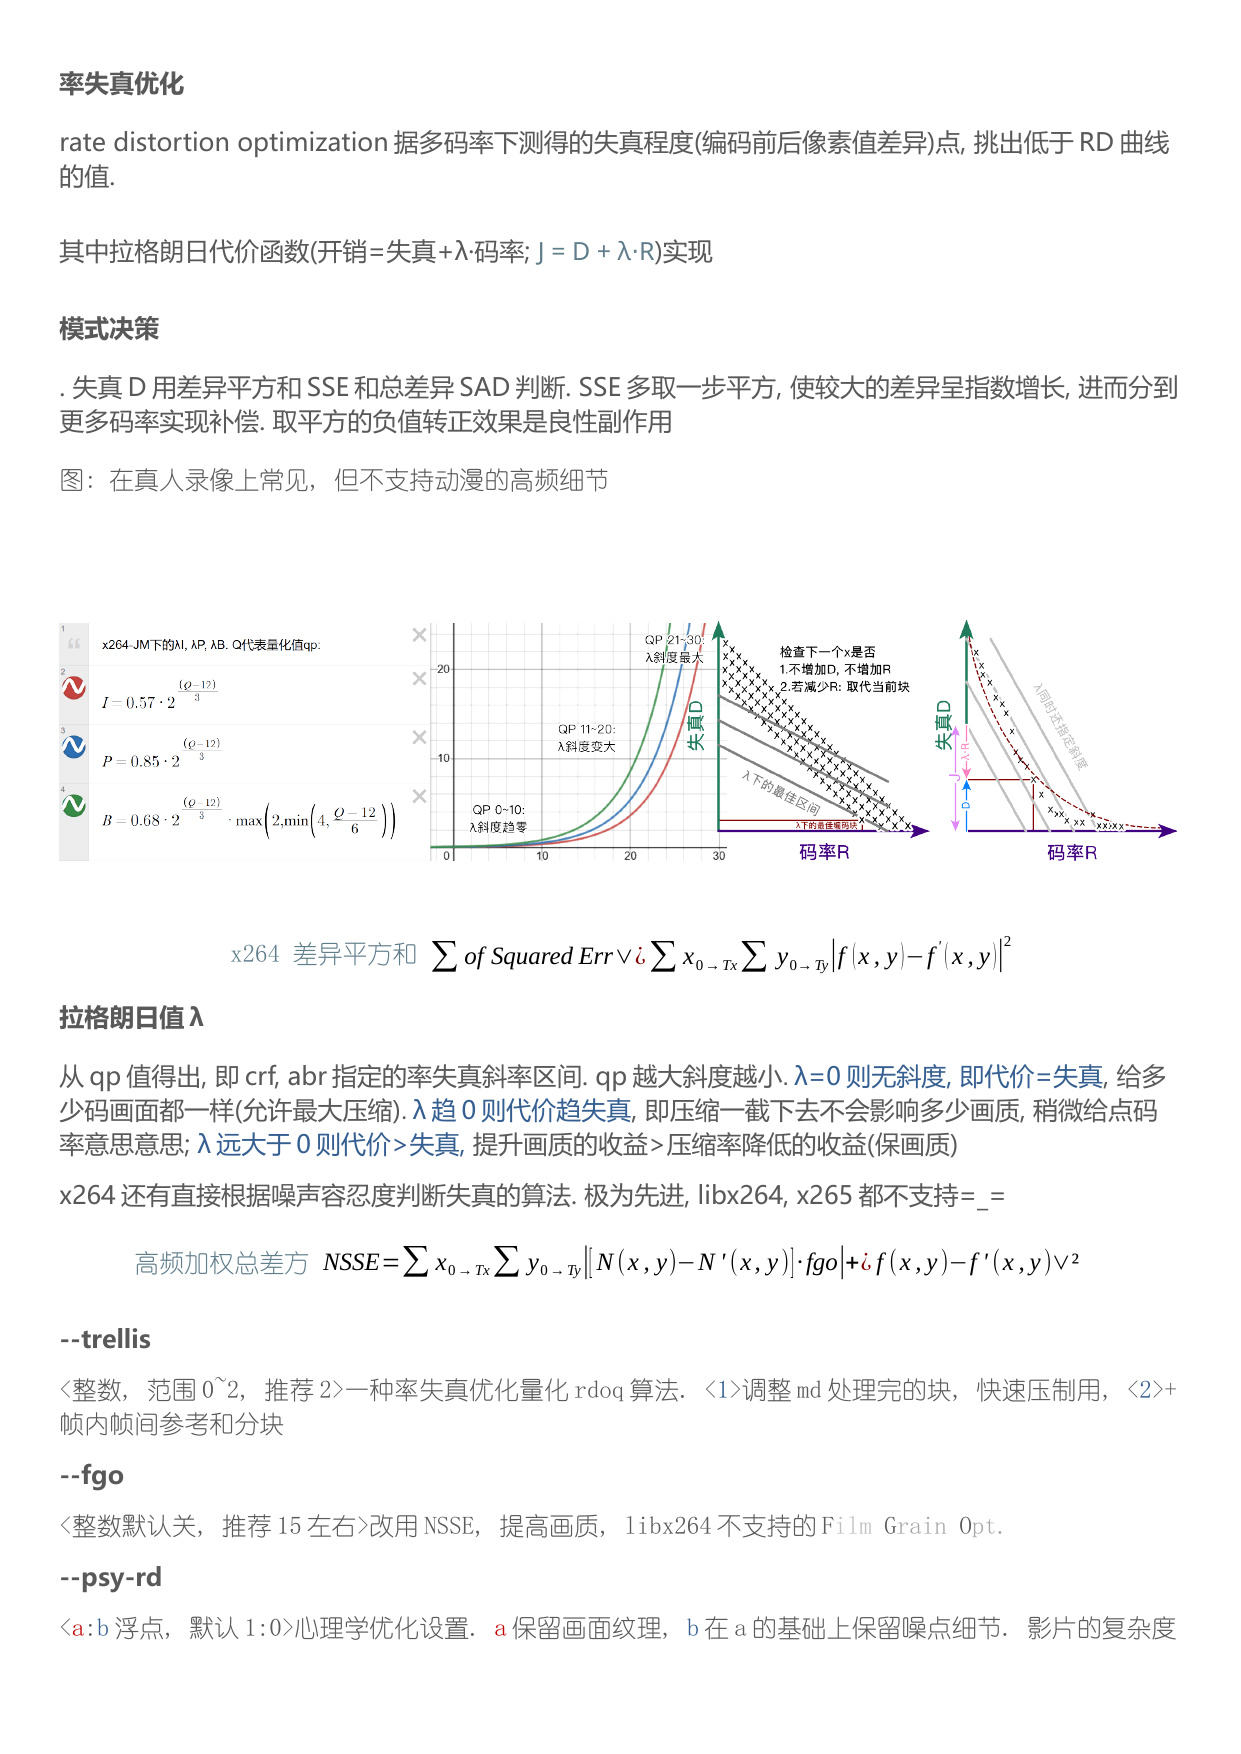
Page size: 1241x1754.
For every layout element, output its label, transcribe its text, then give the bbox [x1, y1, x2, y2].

text . 失真D用差异平方和SSE和总差异SAD判断. SSE多取一步平方, 使较大的差异呈指数增长, 进而分到更多码率实现补偿. 取平方的负值转正效果是良性副作用 [59, 369, 1181, 437]
text --trellis [59, 1322, 1181, 1356]
text x264还有直接根据噪声容忍度判断失真的算法. 极为先进, libx264, x265都不支持=_= [59, 1178, 1181, 1212]
text 模式决策 [59, 310, 1181, 344]
text <整数默认关, 推荐15左右>改用NSSE, 提高画质, libx264不支持的Film Grain Opt. [59, 1508, 1181, 1542]
list 高频加权总差方 [134, 1229, 1181, 1297]
text --fgo [59, 1457, 1181, 1491]
text 拉格朗日值λ [59, 1000, 1181, 1034]
text 其中拉格朗日代价函数(开销=失真+λ·码率; J = D + λ⋅R)实现 [59, 217, 1181, 285]
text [59, 1610, 1181, 1644]
text <整数, 范围0~2, 推荐2>一种率失真优化量化rdoq算法. <1>调整md处理完的块, 快速压制用, <2>+帧内帧间参考和分块 [59, 1372, 1181, 1440]
picture [59, 623, 684, 861]
picture [686, 620, 1178, 861]
text rate distortion optimization据多码率下测得的失真程度(编码前后像素值差异)点, 挑出低于RD曲线的值. [59, 124, 1181, 192]
text 率失真优化 [59, 65, 1181, 99]
text 从qp值得出, 即crf, abr指定的率失真斜率区间. qp越大斜度越小. λ=0则无斜度, 即代价=失真, 给多少码画面都一样(允许最大压缩). λ趋0则代价趋失真, 即压缩一截下去不会影响多少画质, 稍微给点码率意思意思; λ远大于0则代价>失真, 提升画质的收益>压缩率降低的收益(保画质) [59, 1059, 1181, 1161]
text --psy-rd [59, 1559, 1181, 1593]
text 图: 在真人录像上常见, 但不支持动漫的高频细节 [59, 462, 1181, 496]
